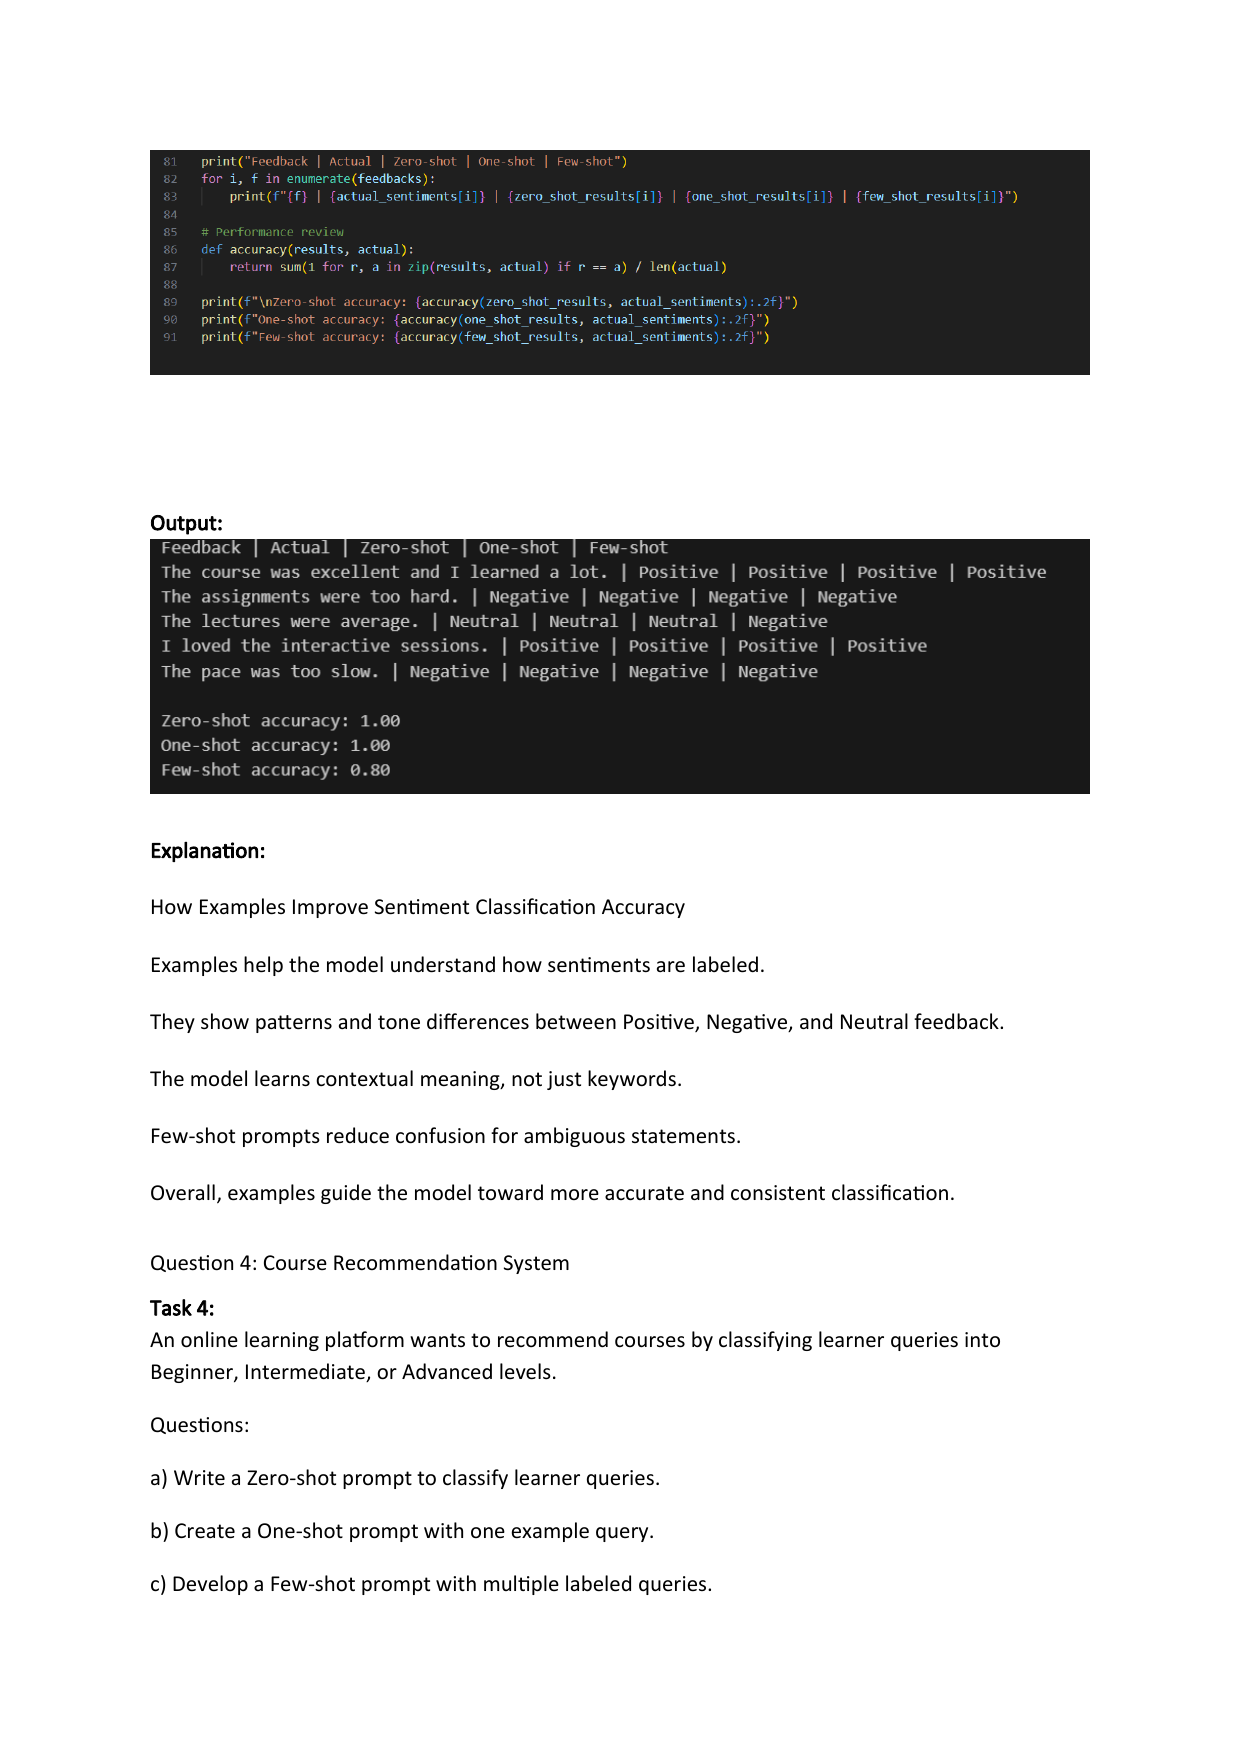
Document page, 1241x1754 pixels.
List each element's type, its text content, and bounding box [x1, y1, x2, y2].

text Examples help the model understand how sentiments are labeled. [150, 950, 1090, 978]
text Overall, examples guide the model toward more accurate and consistent classification. [150, 1178, 1090, 1206]
subtitle Question 4: Course Recommendation System [150, 1248, 1090, 1276]
text Output: [150, 508, 1090, 536]
text How Examples Improve Sentiment Classification Accuracy [150, 892, 1090, 921]
text c) Develop a Few-shot prompt with multiple labeled queries. [150, 1569, 1090, 1597]
text The model learns contextual meaning, not just keywords. [150, 1064, 1090, 1092]
picture [150, 539, 1090, 794]
text Few-shot prompts reduce confusion for ambiguous statements. [150, 1121, 1090, 1149]
text Task 4: [150, 1293, 1090, 1321]
picture [150, 150, 1090, 375]
text They show patterns and tone differences between Positive, Negative, and Neutral feedback. [150, 1007, 1090, 1035]
subtitle Explanation: [150, 835, 1090, 863]
text b) Create a One-shot prompt with one example query. [150, 1516, 1090, 1544]
text An online learning platform wants to recommend courses by classifying learner queries into Beginner, Intermediate, or Advanced levels. [150, 1325, 1090, 1385]
text a) Write a Zero-shot prompt to classify learner queries. [150, 1463, 1090, 1491]
text Questions: [150, 1410, 1090, 1438]
